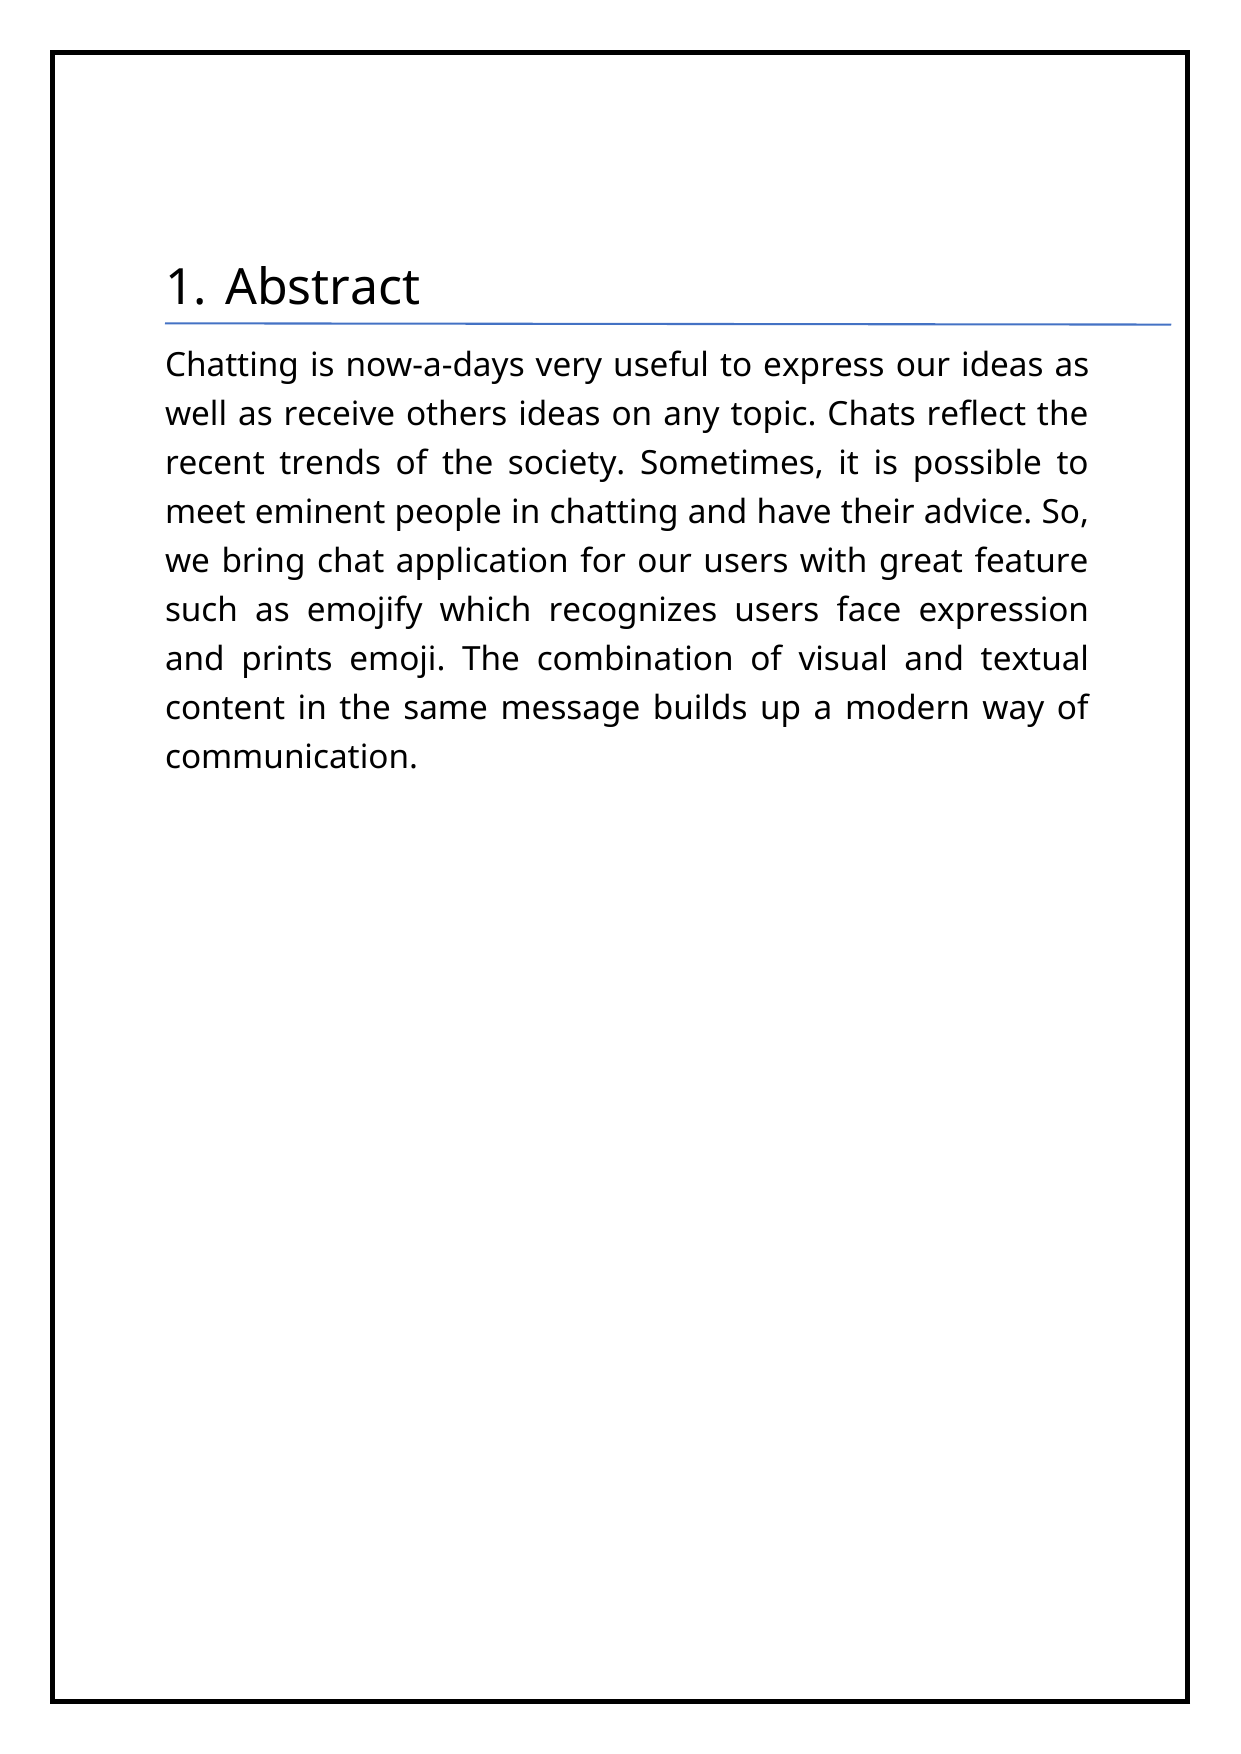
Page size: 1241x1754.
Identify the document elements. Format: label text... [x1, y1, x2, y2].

text Chatting is now-a-days very useful to express our ideas as well as receive others ideas on any topic. Chats reflect the recent trends of the society. Sometimes, it is possible to meet eminent people in chatting and have their advice. So, we bring chat application for our users with great feature such as emojify which recognizes users face expression and prints emoji. The combination of visual and textual content in the same message builds up a modern way of communication. [165, 341, 1090, 808]
list Abstract [165, 251, 1090, 319]
